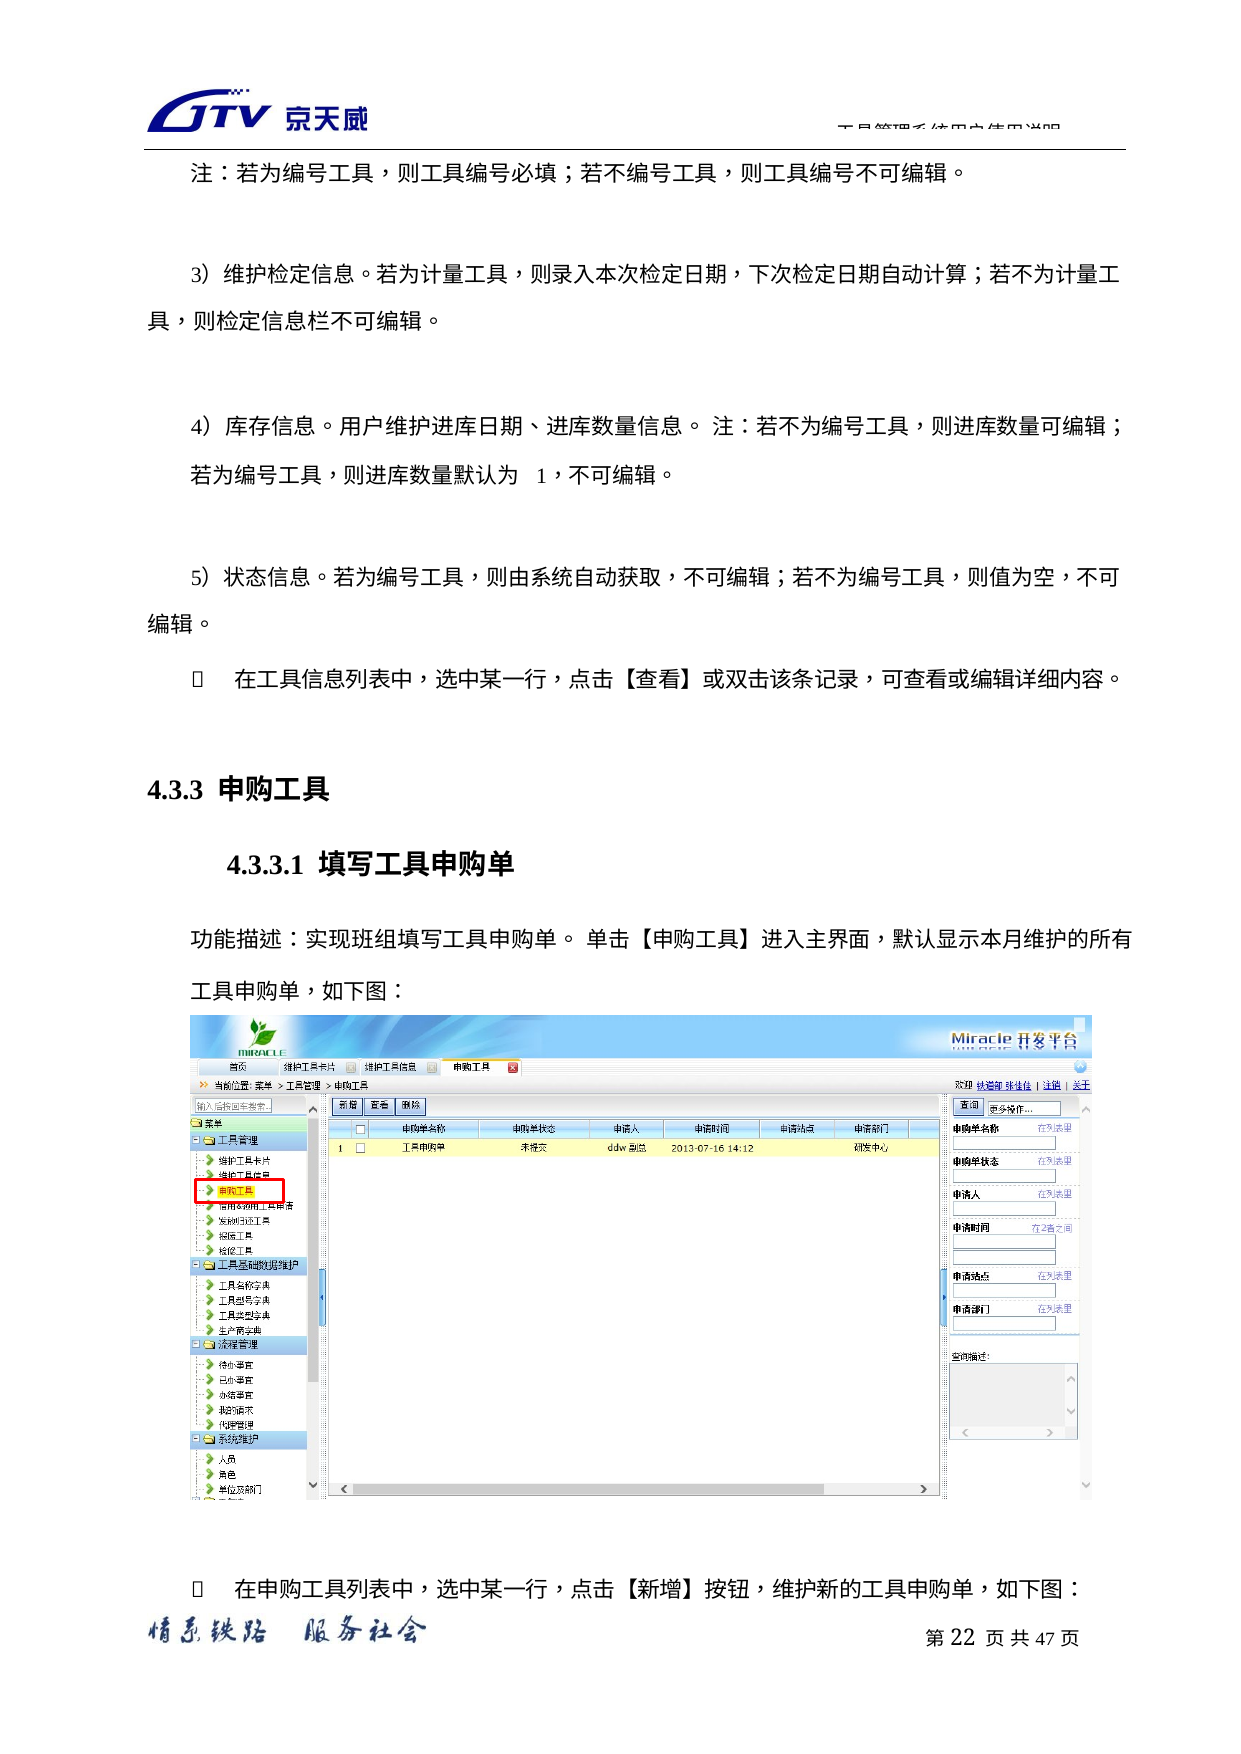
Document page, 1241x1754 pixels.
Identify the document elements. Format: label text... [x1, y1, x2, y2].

text 3）维护检定信息。若为计量工具，则录入本次检定日期，下次检定日期自动计算；若不为计量工 具，则检定信息栏不可编辑。 [147, 259, 1122, 336]
text 4.3.3.1 填写工具申购单 [227, 844, 1138, 883]
subtitle 4.3.3 申购工具 [147, 770, 1138, 808]
picture [190, 1015, 1092, 1500]
picture [147, 1613, 428, 1644]
text 注：若为编号工具，则工具编号必填；若不编号工具，则工具编号不可编辑。 [191, 157, 1138, 187]
text 4）库存信息。用户维护进库日期、进库数量信息。 注：若不为编号工具，则进库数量可编辑；若为编号工具，则进库数量默认为 1，不可编辑。 [191, 411, 1138, 490]
text  在工具信息列表中，选中某一行，点击【查看】或双击该条记录，可查看或编辑详细内容。 [191, 664, 1138, 694]
text  在申购工具列表中，选中某一行，点击【新增】按钮，维护新的工具申购单，如下图： [191, 1574, 1138, 1604]
picture [147, 88, 368, 132]
text 5）状态信息。若为编号工具，则由系统自动获取，不可编辑；若不为编号工具，则值为空，不可 编辑。 [147, 562, 1122, 639]
text 功能描述：实现班组填写工具申购单。 单击【申购工具】进入主界面，默认显示本月维护的所有工具申购单，如下图： [191, 924, 1138, 1006]
